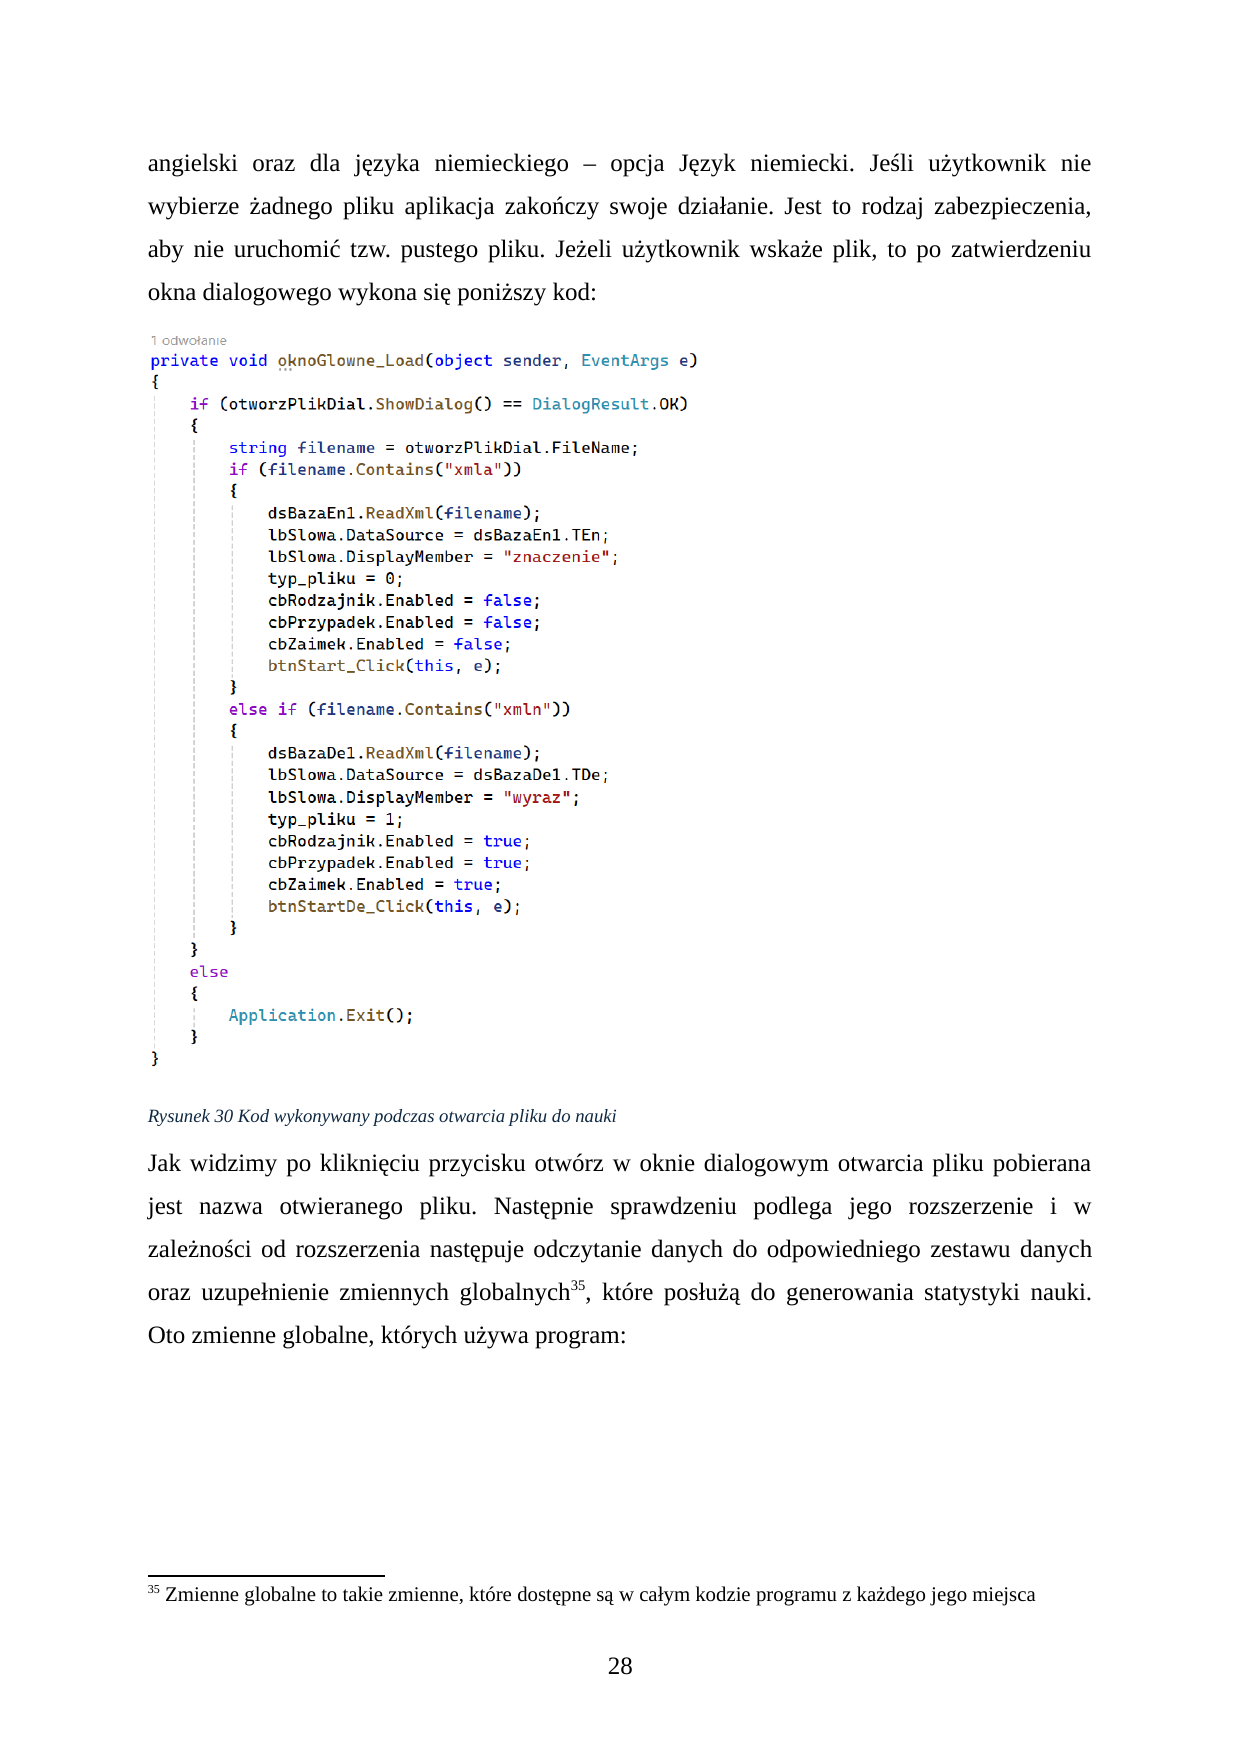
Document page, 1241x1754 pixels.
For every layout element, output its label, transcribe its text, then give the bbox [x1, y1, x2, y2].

picture [147, 336, 704, 1075]
text Rysunek 30 Kod wykonywany podczas otwarcia pliku do nauki [148, 1105, 1093, 1127]
text Jak widzimy po kliknięciu przycisku otwórz w oknie dialogowym otwarcia pliku pobierana jest nazwa otwieranego pliku. Następnie sprawdzeniu podlega jego rozszerzenie i w zależności od rozszerzenia następuje odczytanie danych do odpowiedniego zestawu danych oraz uzupełnienie zmiennych globalnych, które posłużą do generowania statystyki nauki. Oto zmienne globalne, których używa program: [148, 1148, 1093, 1349]
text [148, 148, 1093, 306]
